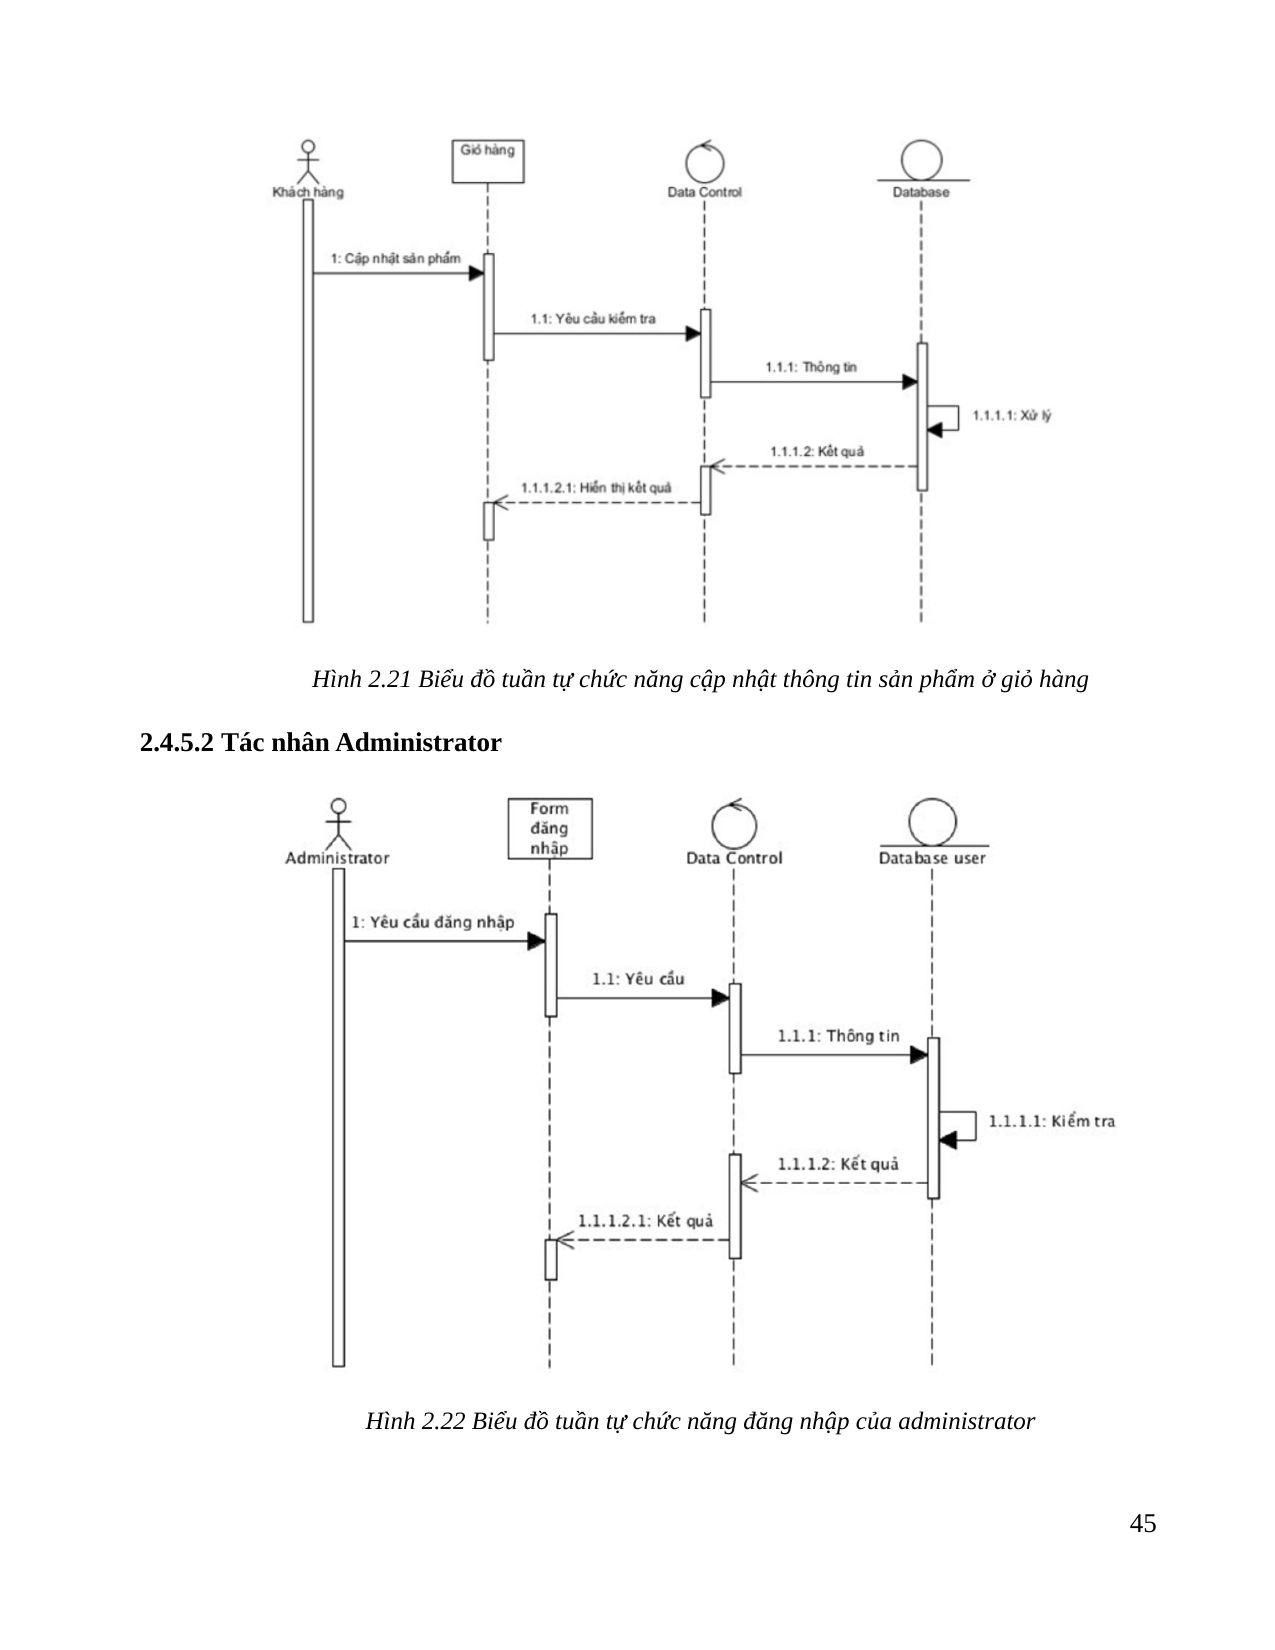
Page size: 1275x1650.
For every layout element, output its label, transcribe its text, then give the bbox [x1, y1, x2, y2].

picture [244, 775, 1162, 1388]
picture [251, 118, 1083, 645]
text Hình 2.19 Biểu đồ tuần tự chức năng đăng nhập của administrator [244, 1406, 1156, 1435]
subtitle Tác nhân Administrator [139, 726, 1156, 757]
text Hình 2.18 Biểu đồ tuần tự chức năng cập nhật thông tin sản phẩm ở giỏ hàng [244, 664, 1156, 692]
